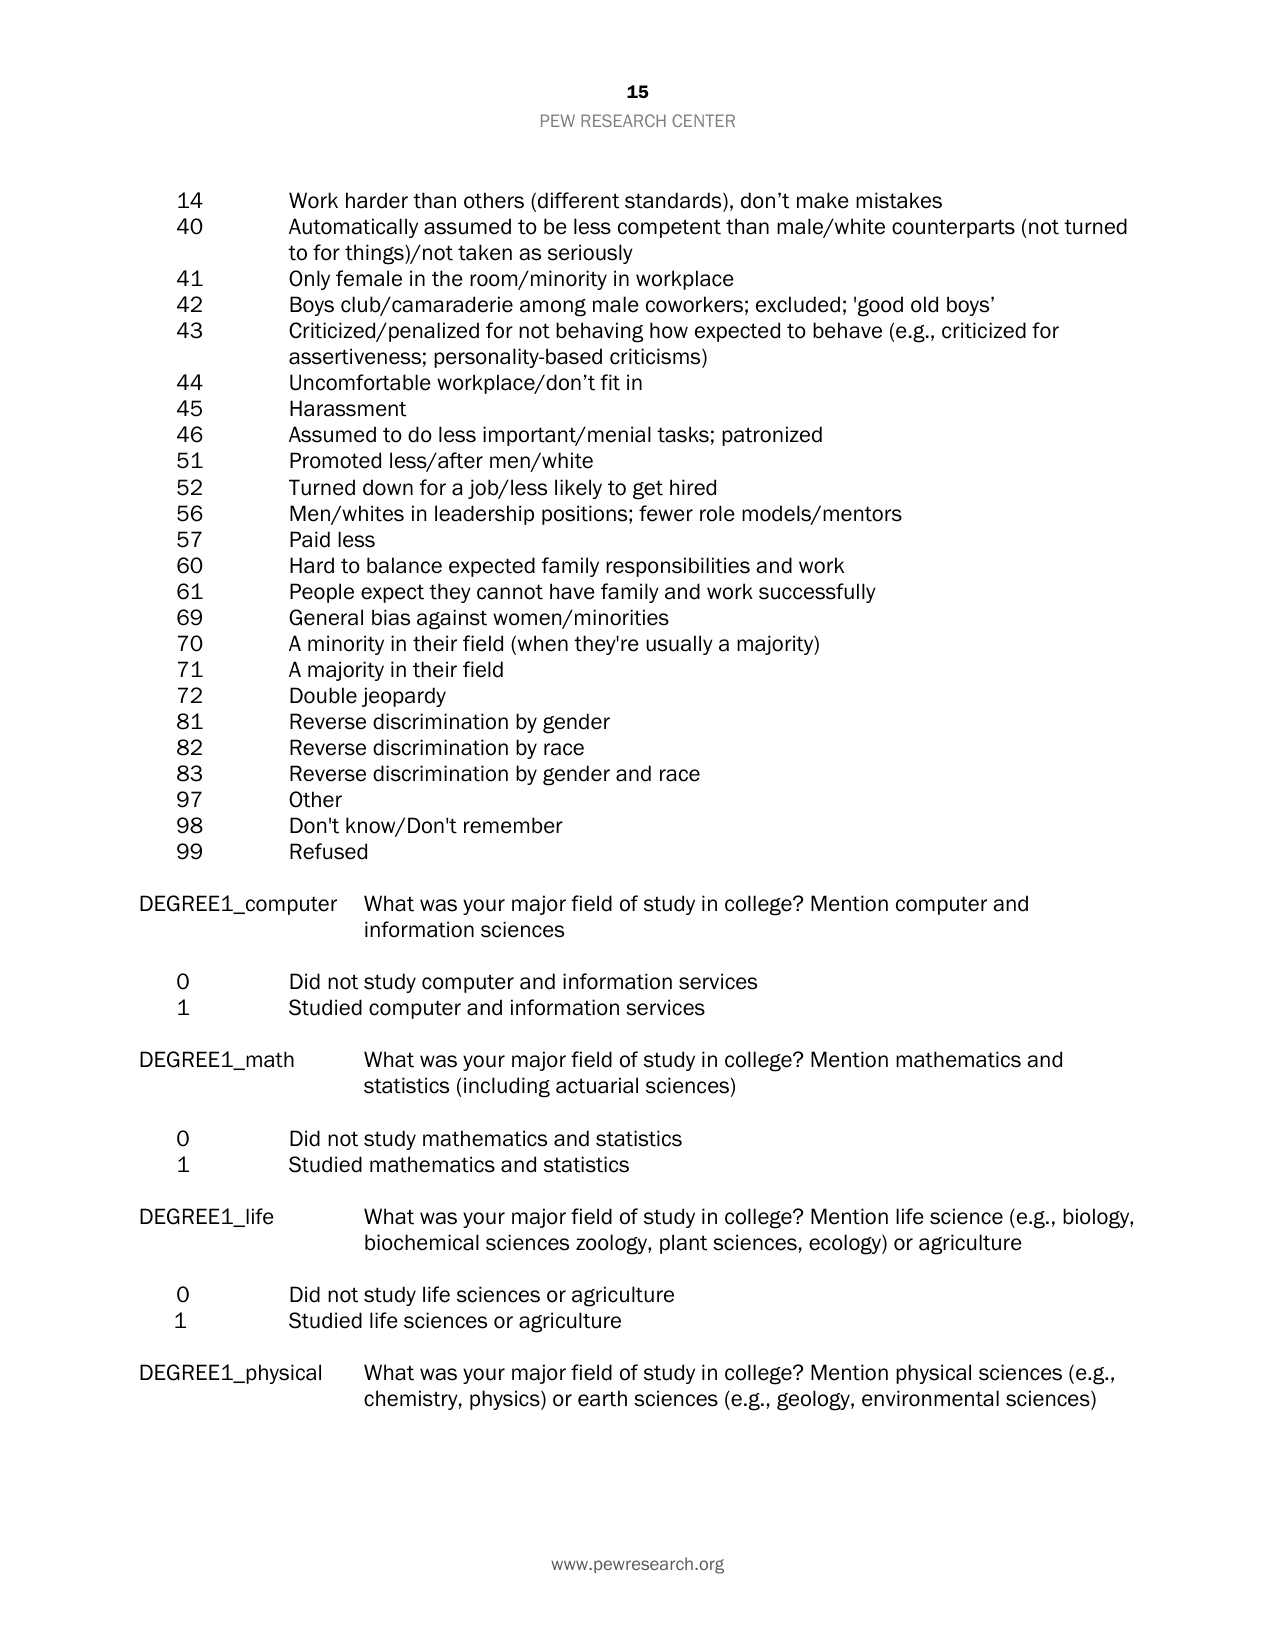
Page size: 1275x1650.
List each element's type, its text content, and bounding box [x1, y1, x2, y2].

text 43 Criticized/penalized for not behaving how expected to behave (e.g., criticized for assertiveness; personality-based criticisms) [176, 318, 1136, 370]
text DEGREE1_math What was your major field of study in college? Mention mathematics and statistics (including actuarial sciences) [139, 1047, 1136, 1099]
text 82 Reverse discrimination by race [176, 734, 1136, 760]
text 0 Did not study life sciences or agriculture [139, 1281, 1136, 1307]
text 14 Work harder than others (different standards), don’t make mistakes [176, 187, 1136, 213]
text DEGREE1_computer What was your major field of study in college? Mention computer and information sciences [139, 891, 1136, 943]
text 60 Hard to balance expected family responsibilities and work [176, 552, 1136, 578]
text 57 Paid less [176, 526, 1136, 552]
text 56 Men/whites in leadership positions; fewer role models/mentors [176, 500, 1136, 526]
text 41 Only female in the room/minority in workplace [176, 266, 1136, 292]
list Studied computer and information services [176, 995, 1136, 1021]
text 42 Boys club/camaraderie among male coworkers; excluded; 'good old boys’ [176, 292, 1136, 318]
list Studied mathematics and statistics [176, 1151, 1136, 1177]
text 69 General bias against women/minorities [176, 604, 1136, 630]
text 52 Turned down for a job/less likely to get hired [176, 474, 1136, 500]
text 46 Assumed to do less important/menial tasks; patronized [176, 422, 1136, 448]
text 83 Reverse discrimination by gender and race [176, 760, 1136, 786]
text 71 A majority in their field [176, 656, 1136, 682]
text 72 Double jeopardy [176, 682, 1136, 708]
text DEGREE1_life What was your major field of study in college? Mention life science (e.g., biology, biochemical sciences zoology, plant sciences, ecology) or agriculture [139, 1203, 1136, 1255]
text 70 A minority in their field (when they're usually a majority) [176, 630, 1136, 656]
text 97 Other [176, 786, 1136, 812]
text 45 Harassment [176, 396, 1136, 422]
list Did not study mathematics and statistics [176, 1125, 1136, 1151]
text 1 Studied life sciences or agriculture [139, 1307, 1136, 1333]
text 44 Uncomfortable workplace/don’t fit in [176, 370, 1136, 396]
text 40 Automatically assumed to be less competent than male/white counterparts (not turned to for things)/not taken as seriously [176, 213, 1136, 266]
text 99 Refused [176, 838, 1136, 864]
text 61 People expect they cannot have family and work successfully [176, 578, 1136, 604]
text 51 Promoted less/after men/white [176, 448, 1136, 474]
text 81 Reverse discrimination by gender [176, 708, 1136, 734]
text DEGREE1_physical What was your major field of study in college? Mention physical sciences (e.g., chemistry, physics) or earth sciences (e.g., geology, environmental sciences) [139, 1359, 1136, 1411]
list Did not study computer and information services [176, 969, 1136, 995]
text 98 Don't know/Don't remember [176, 812, 1136, 838]
